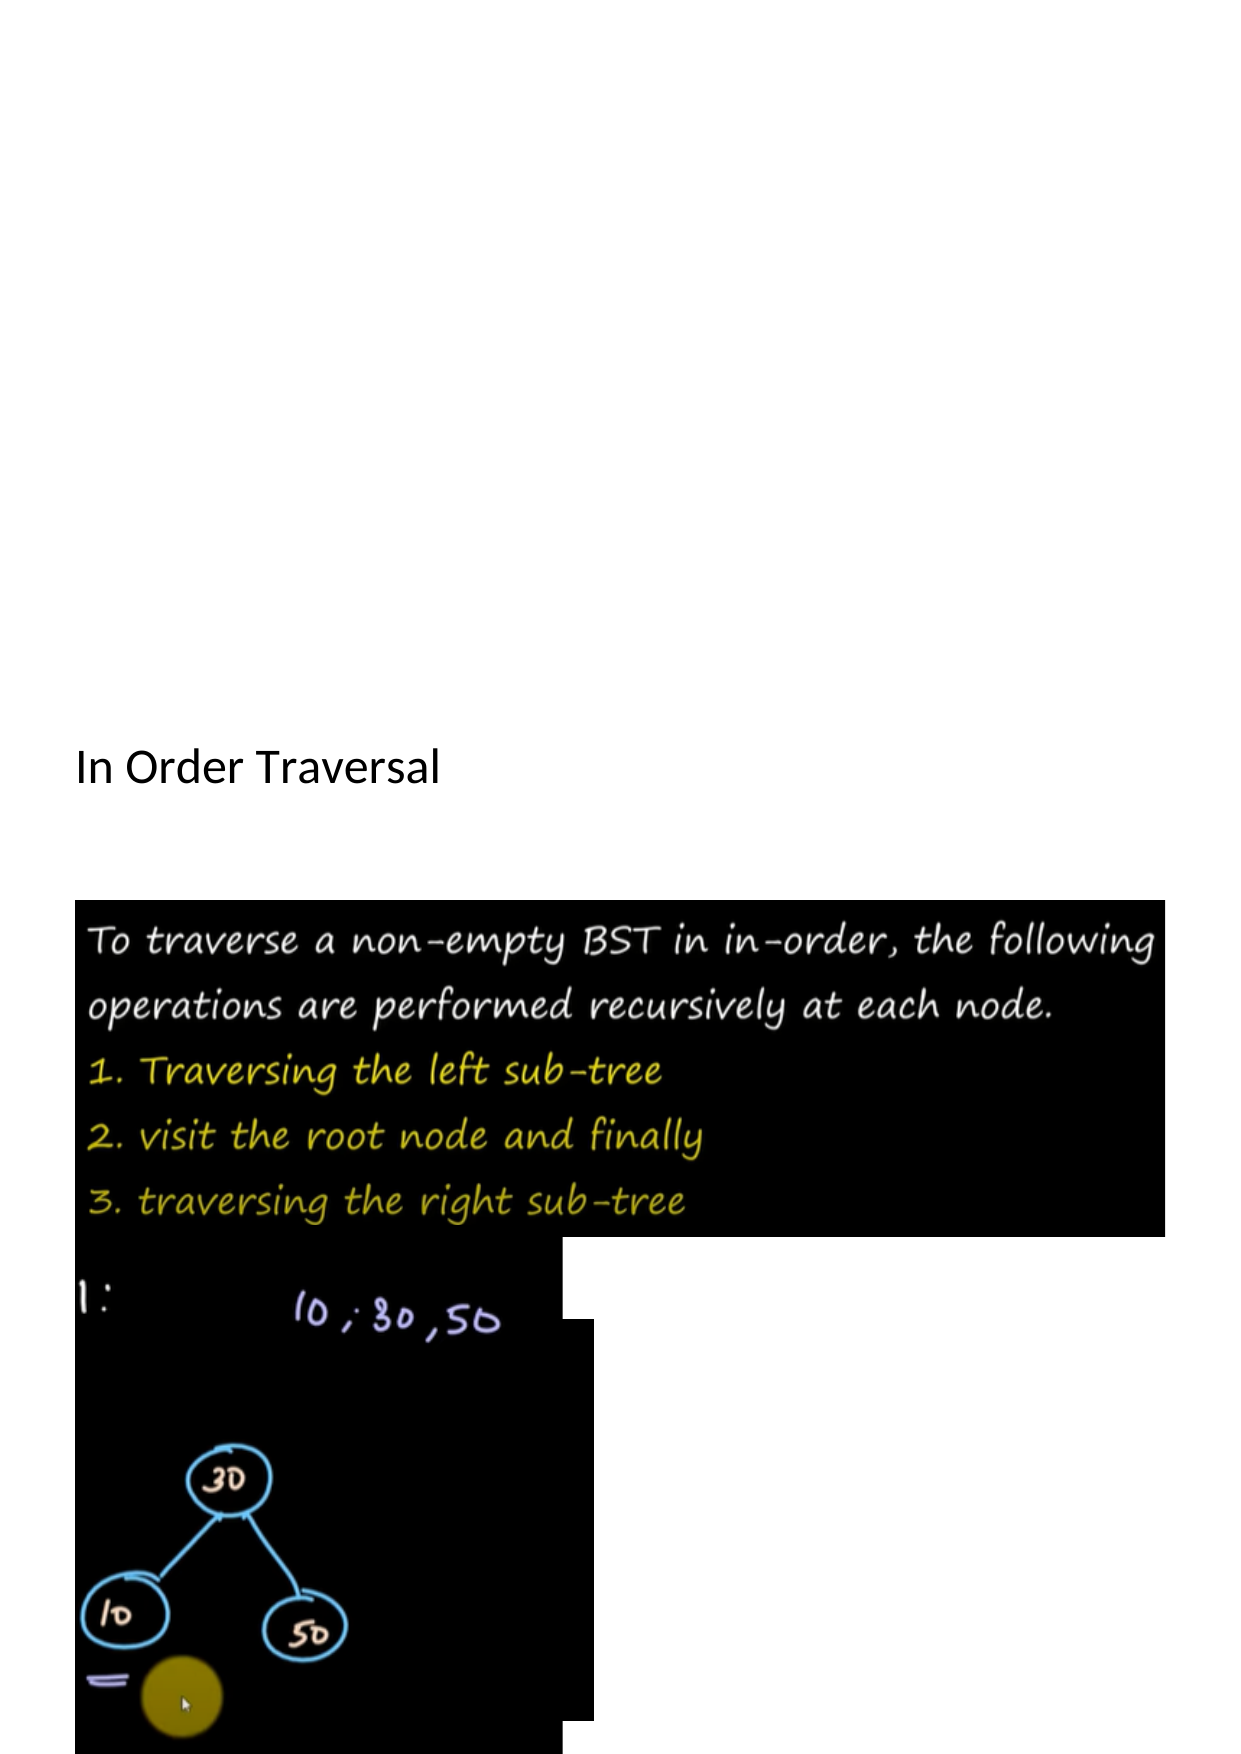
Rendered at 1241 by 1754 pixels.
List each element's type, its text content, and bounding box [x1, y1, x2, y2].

text In Order Traversal [75, 735, 1165, 796]
picture [75, 900, 1166, 1754]
